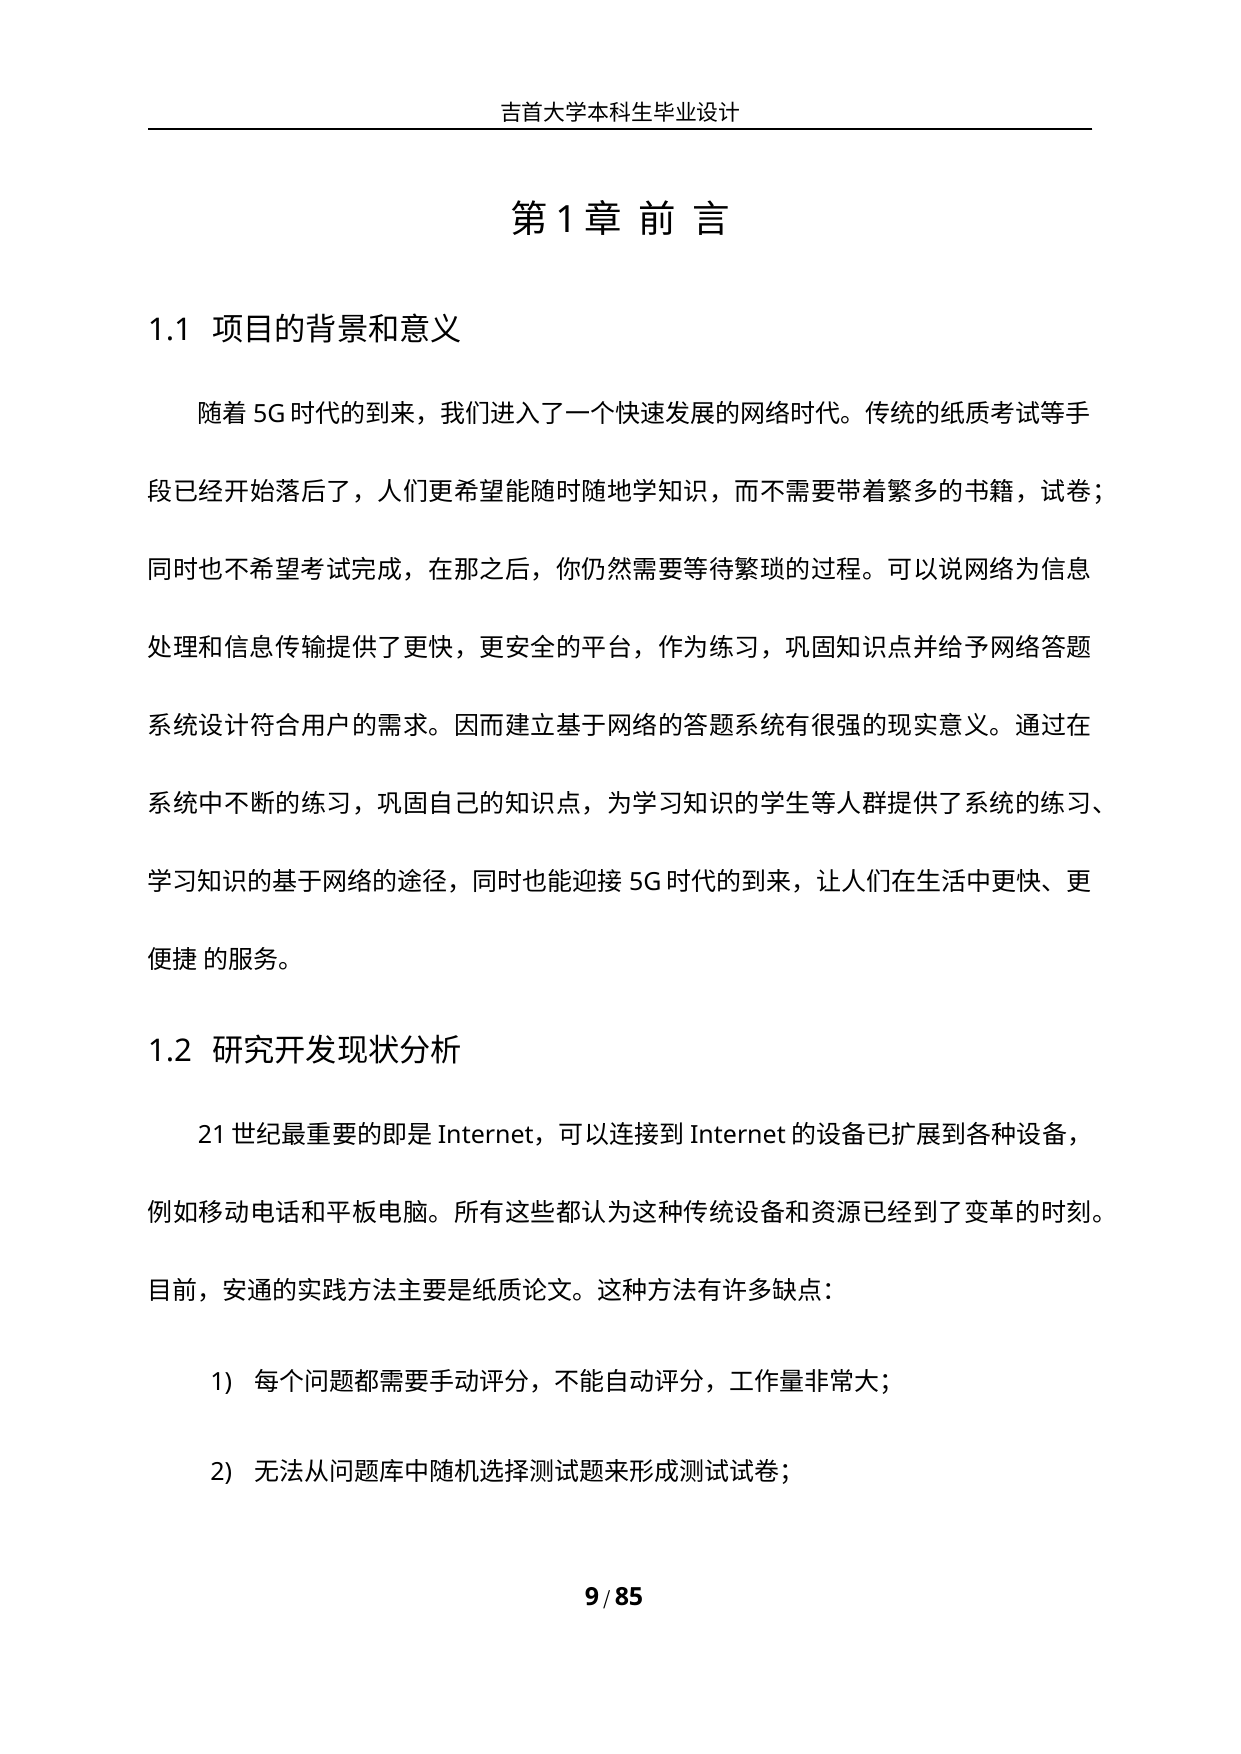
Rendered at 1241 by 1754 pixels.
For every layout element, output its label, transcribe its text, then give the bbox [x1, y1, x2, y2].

list 每个问题都需要手动评分，不能自动评分，工作量非常大； [210, 1345, 1092, 1413]
text 第1章 前 言 [148, 182, 1092, 250]
text 随着5G时代的到来，我们进入了一个快速发展的网络时代。传统的纸质考试等手段已经开始落后了，人们更希望能随时随地学知识，而不需要带着繁多的书籍，试卷；同时也不希望考试完成，在那之后，你仍然需要等待繁琐的过程。可以说网络为信息处理和信息传输提供了更快，更安全的平台，作为练习，巩固知识点并给予网络答题系统设计符合用户的需求。因而建立基于网络的答题系统有很强的现实意义。通过在系统中不断的练习，巩固自己的知识点，为学习知识的学生等人群提供了系统的练习、学习知识的基于网络的途径，同时也能迎接5G时代的到来，让人们在生活中更快、更便捷 的服务。 [148, 377, 1092, 991]
text 21世纪最重要的即是Internet，可以连接到Internet的设备已扩展到各种设备，例如移动电话和平板电脑。所有这些都认为这种传统设备和资源已经到了变革的时刻。目前，安通的实践方法主要是纸质论文。这种方法有许多缺点： [148, 1099, 1092, 1323]
list 无法从问题库中随机选择测试题来形成测试试卷； [210, 1435, 1092, 1503]
list 研究开发现状分析 [148, 1014, 1092, 1082]
list 项目的背景和意义 [148, 292, 1092, 360]
